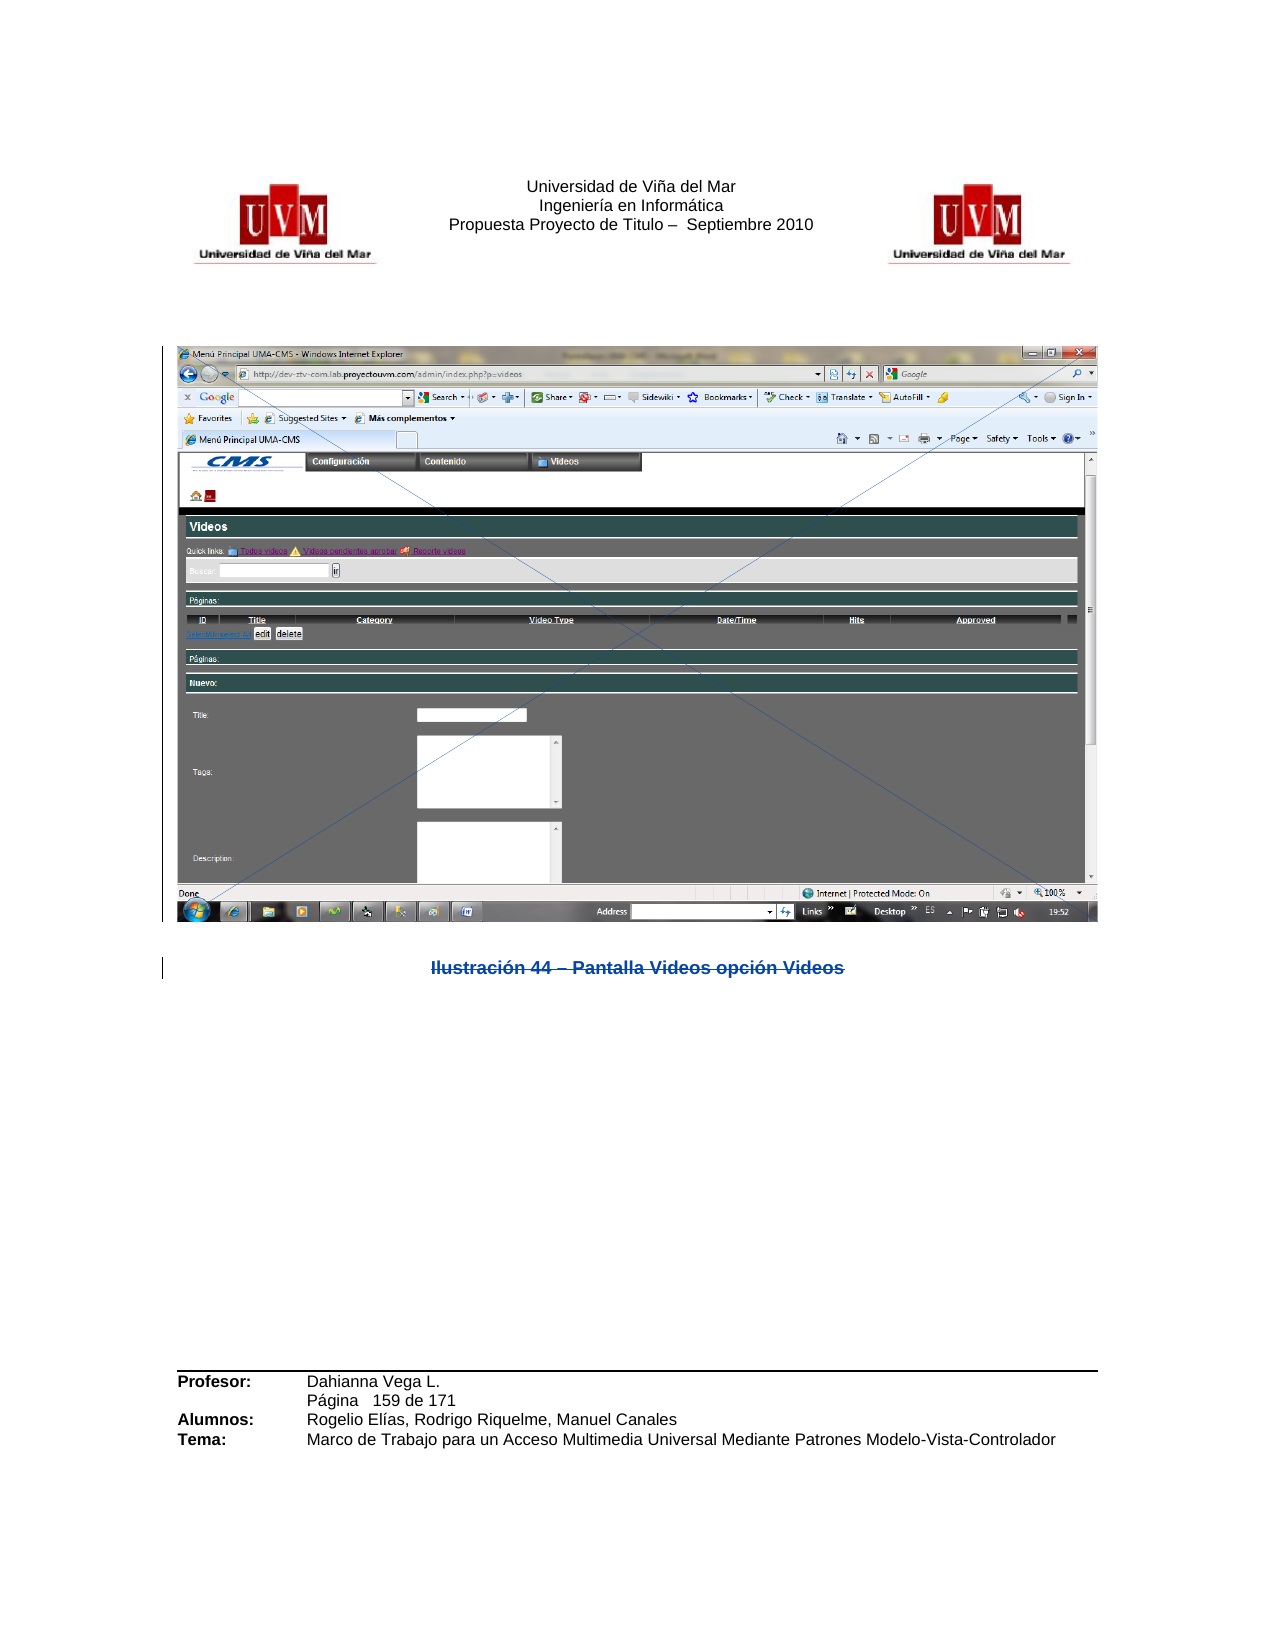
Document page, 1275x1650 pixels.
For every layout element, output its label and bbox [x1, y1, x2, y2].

picture [179, 635, 1096, 922]
picture [177, 176, 390, 267]
picture [871, 176, 1084, 267]
picture [179, 346, 1096, 633]
picture [640, 347, 1098, 921]
picture [177, 347, 635, 921]
